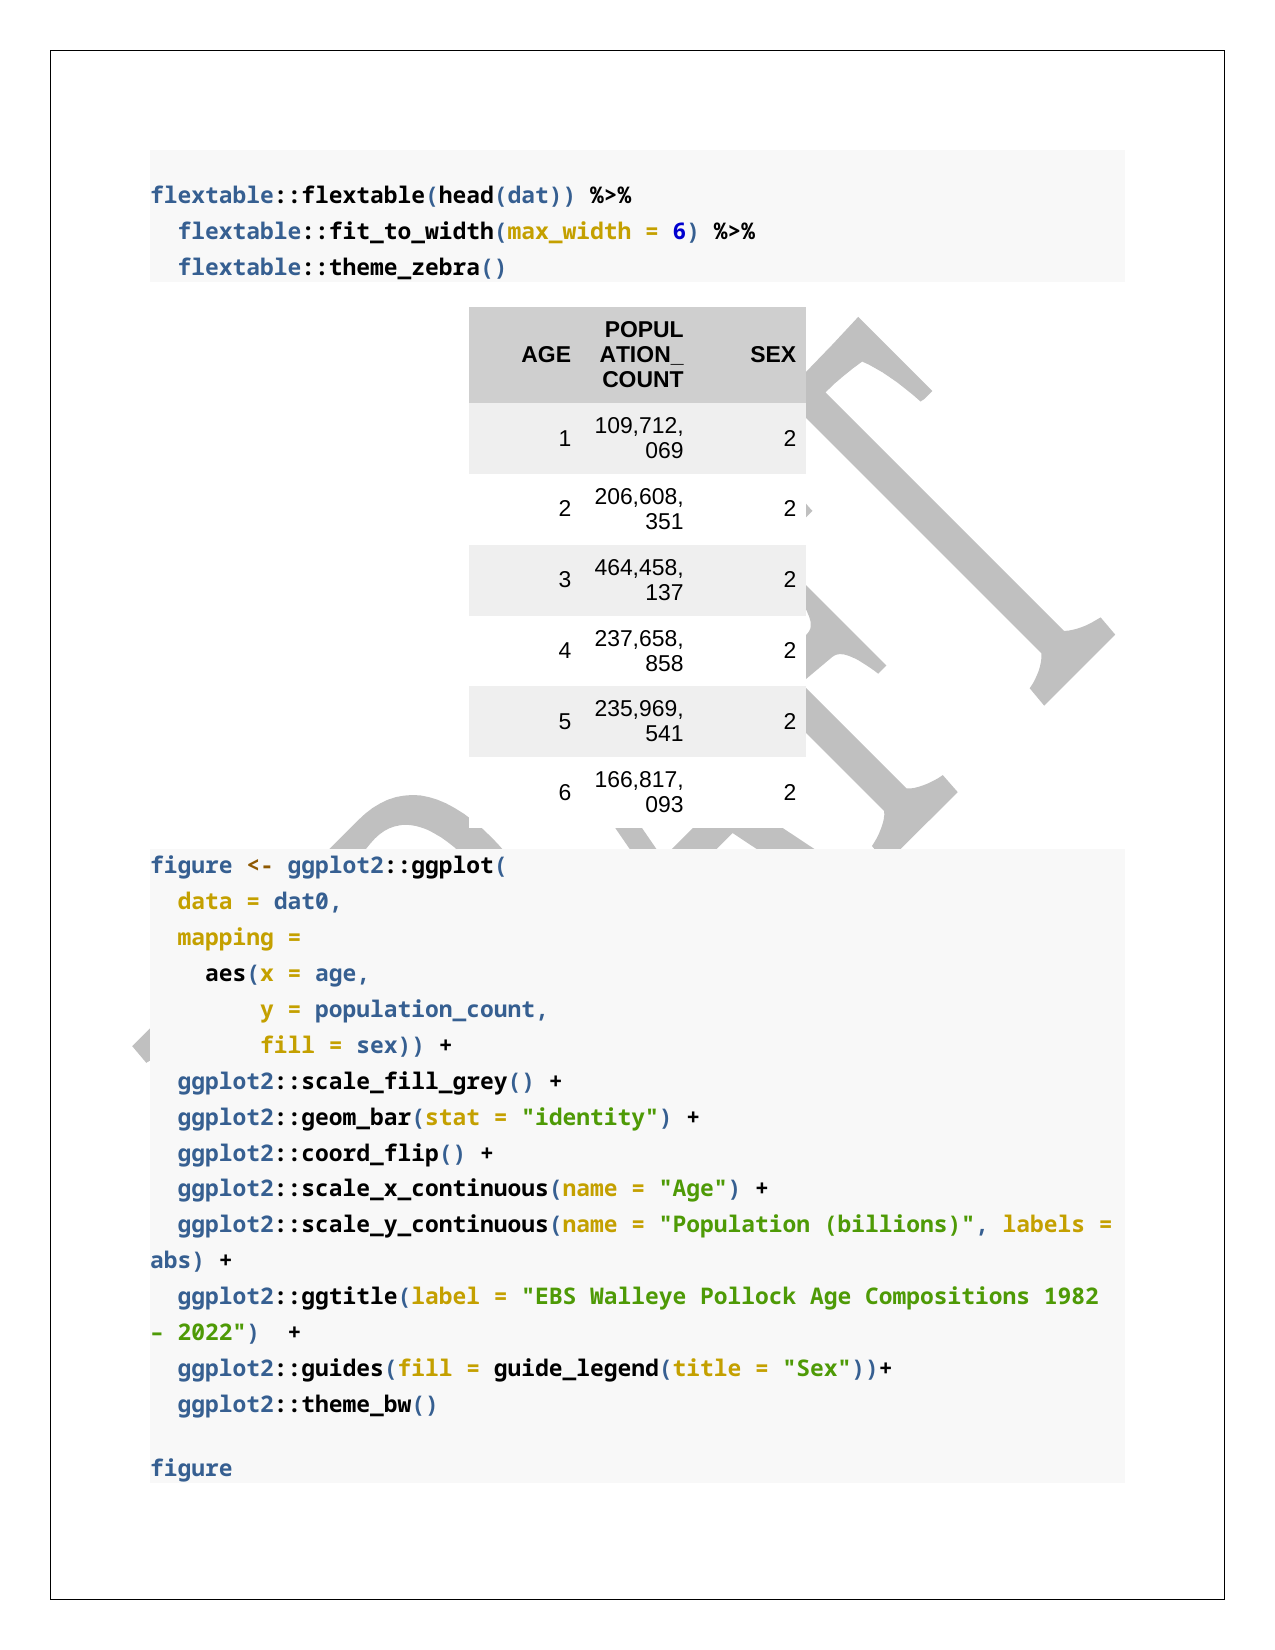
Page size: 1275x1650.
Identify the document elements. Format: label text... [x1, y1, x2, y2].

table_cell 109,712,069 [581, 403, 694, 474]
table_cell 2 [694, 474, 806, 545]
text figure <- ggplot2::ggplot( data = dat0, mapping = aes(x = age, y = population_count, fill = sex)) + ggplot2::scale_fill_grey() + ggplot2::geom_bar(stat = "identity") + ggplot2::coord_flip() + ggplot2::scale_x_continuous(name = "Age") + ggplot2::scale_y_continuous(name = "Population (billions)", labels = abs) + ggplot2::ggtitle(label = "EBS Walleye Pollock Age Compositions 1982 – 2022") + ggplot2::guides(fill = guide_legend(title = "Sex"))+ ggplot2::theme_bw() figure [150, 849, 1125, 1483]
table_header AGE [469, 307, 581, 403]
table_cell 2 [694, 757, 806, 828]
table_cell 2 [469, 474, 581, 545]
table_cell 237,658,858 [581, 616, 694, 686]
table_header SEX [694, 307, 806, 403]
table_cell 2 [694, 403, 806, 474]
table_cell 2 [694, 545, 806, 616]
table_cell 2 [694, 616, 806, 686]
table_cell 1 [469, 403, 581, 474]
table_cell 6 [469, 757, 581, 828]
table_cell 235,969,541 [581, 686, 694, 757]
table_header POPULATION_COUNT [581, 307, 694, 403]
table_cell 3 [469, 545, 581, 616]
table_cell 5 [469, 686, 581, 757]
table_cell 4 [469, 616, 581, 686]
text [150, 150, 1125, 282]
table_cell 464,458,137 [581, 545, 694, 616]
table_cell 206,608,351 [581, 474, 694, 545]
table_cell 166,817,093 [581, 757, 694, 828]
table_cell 2 [694, 686, 806, 757]
